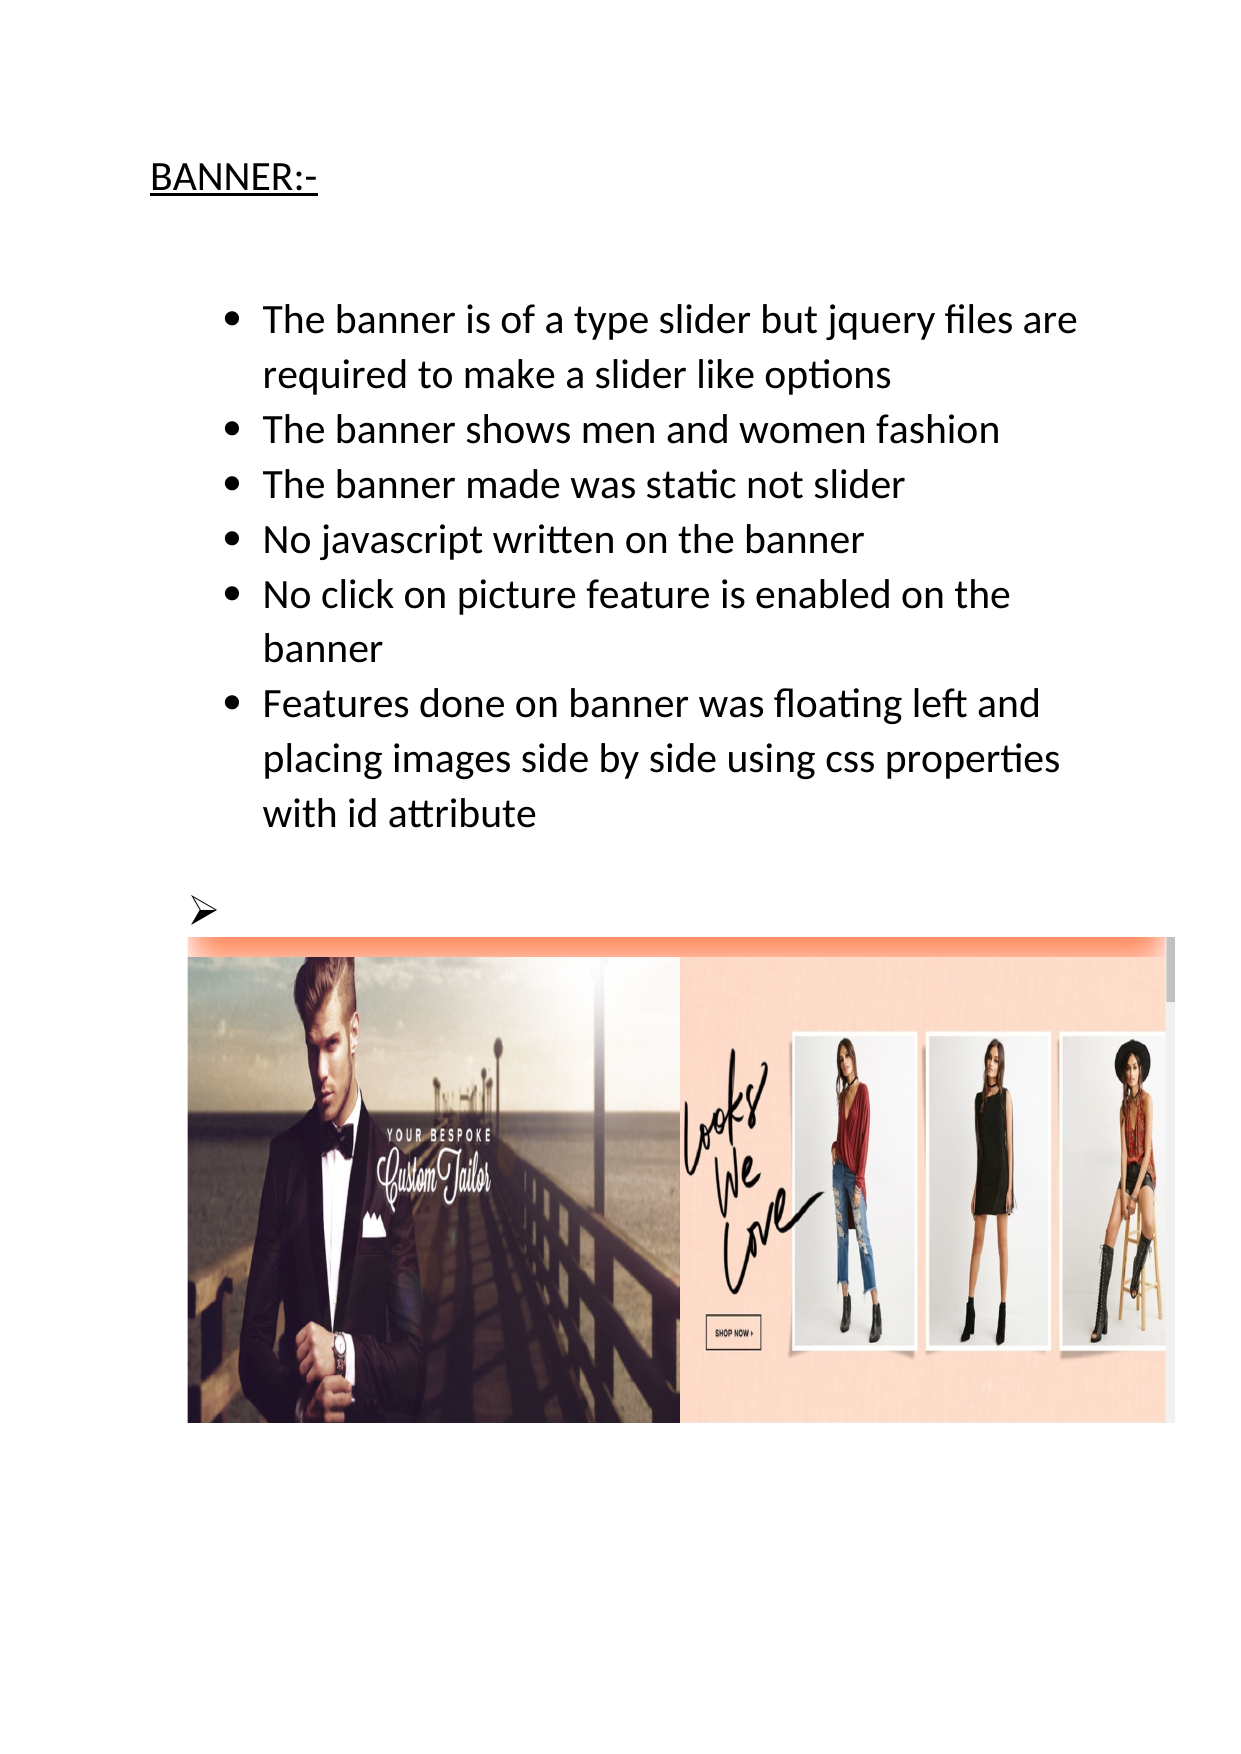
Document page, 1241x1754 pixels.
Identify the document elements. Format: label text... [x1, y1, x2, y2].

text BANNER:- [150, 150, 1090, 201]
picture [187, 937, 1175, 1423]
list The banner made was static not slider [225, 458, 1090, 509]
list Features done on banner was floating left and placing images side by side using css properties with id attribute [225, 677, 1090, 838]
list No javascript written on the banner [225, 513, 1090, 563]
list No click on picture feature is enabled on the banner [225, 568, 1090, 673]
list The banner shows men and women fashion [225, 403, 1090, 454]
list The banner is of a type slider but jquery files are required to make a slider like options [225, 293, 1090, 399]
